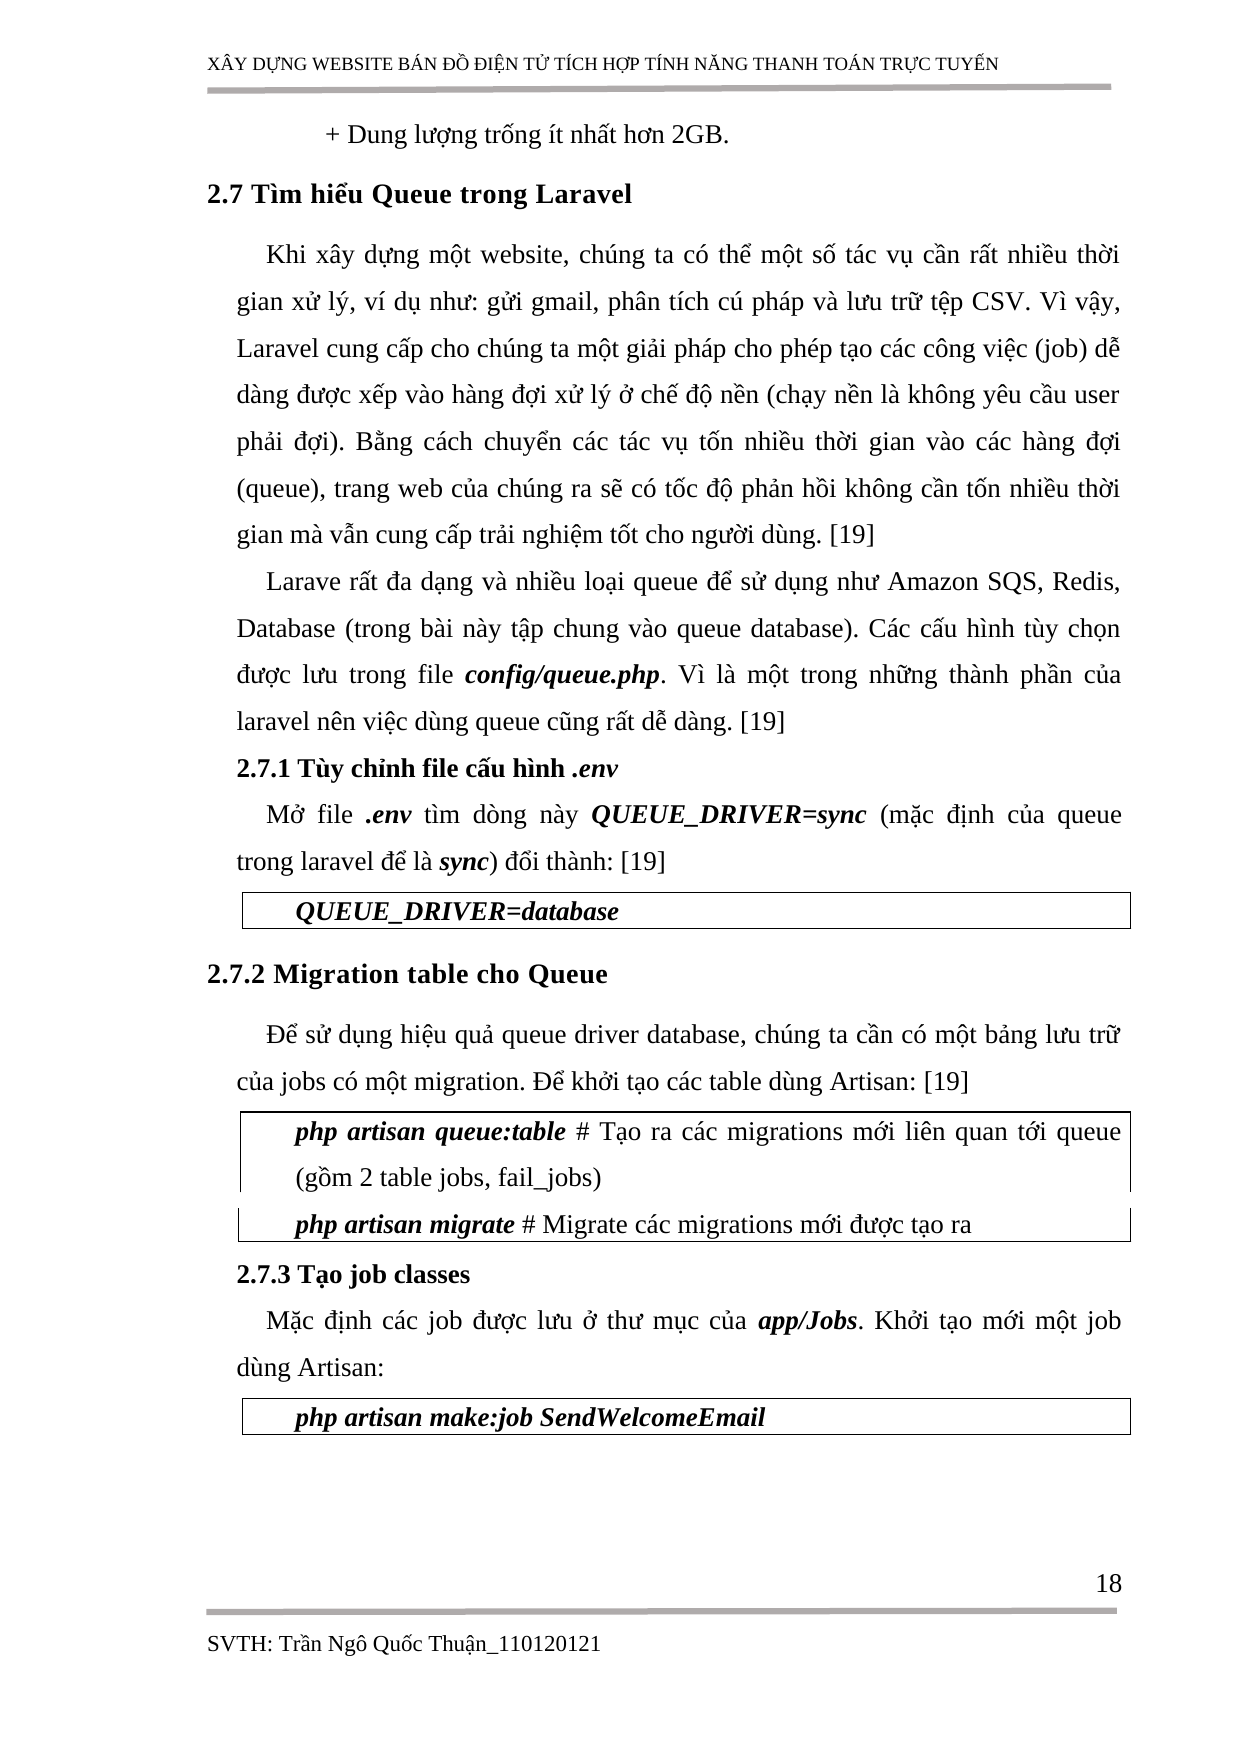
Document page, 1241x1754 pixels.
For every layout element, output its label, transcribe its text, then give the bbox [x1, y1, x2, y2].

text Larave rất đa dạng và nhiều loại queue để sử dụng như Amazon SQS, Redis, Database (trong bài này tập chung vào queue database). Các cấu hình tùy chọn được lưu trong file config/queue.php. Vì là một trong những thành phần của laravel nên việc dùng queue cũng rất dễ dàng. [236, 565, 1122, 736]
text php artisan migrate # Migrate các migrations mới được tạo ra [239, 1208, 1130, 1241]
text QUEUE_DRIVER=database [243, 893, 1130, 928]
text + Dung lượng trống ít nhất hơn 2GB. [325, 118, 1122, 149]
subtitle 2.7.2 Migration table cho Queue [207, 957, 1122, 989]
text Để sử dụng hiệu quả queue driver database, chúng ta cần có một bảng lưu trữ của jobs có một migration. Để khởi tạo các table dùng Artisan: [236, 1018, 1122, 1096]
text Mặc định các job được lưu ở thư mục của app/Jobs. Khởi tạo mới một job dùng Artisan: [236, 1304, 1122, 1382]
subtitle 2.7.3 Tạo job classes [236, 1258, 1122, 1289]
text php artisan queue:table # Tạo ra các migrations mới liên quan tới queue (gồm 2 table jobs, fail_jobs) [241, 1113, 1130, 1192]
text Khi xây dựng một website, chúng ta có thể một số tác vụ cần rất nhiều thời gian xử lý, ví dụ như: gửi gmail, phân tích cú pháp và lưu trữ tệp CSV. Vì vậy, Laravel cung cấp cho chúng ta một giải pháp cho phép tạo các công việc (job) dễ dàng được xếp vào hàng đợi xử lý ở chế độ nền (chạy nền là không yêu cầu user phải đợi). Bằng cách chuyển các tác vụ tốn nhiều thời gian vào các hàng đợi (queue), trang web của chúng ra sẽ có tốc độ phản hồi không cần tốn nhiều thời gian mà vẫn cung cấp trải nghiệm tốt cho người dùng. [236, 238, 1122, 549]
subtitle 2.7 Tìm hiểu Queue trong Laravel [207, 177, 1122, 210]
text Mở file .env tìm dòng này QUEUE_DRIVER=sync (mặc định của queue trong laravel để là sync) đổi thành: [236, 798, 1122, 876]
text php artisan make:job SendWelcomeEmail [243, 1399, 1130, 1434]
subtitle 2.7.1 Tùy chỉnh file cấu hình .env [236, 752, 1122, 783]
